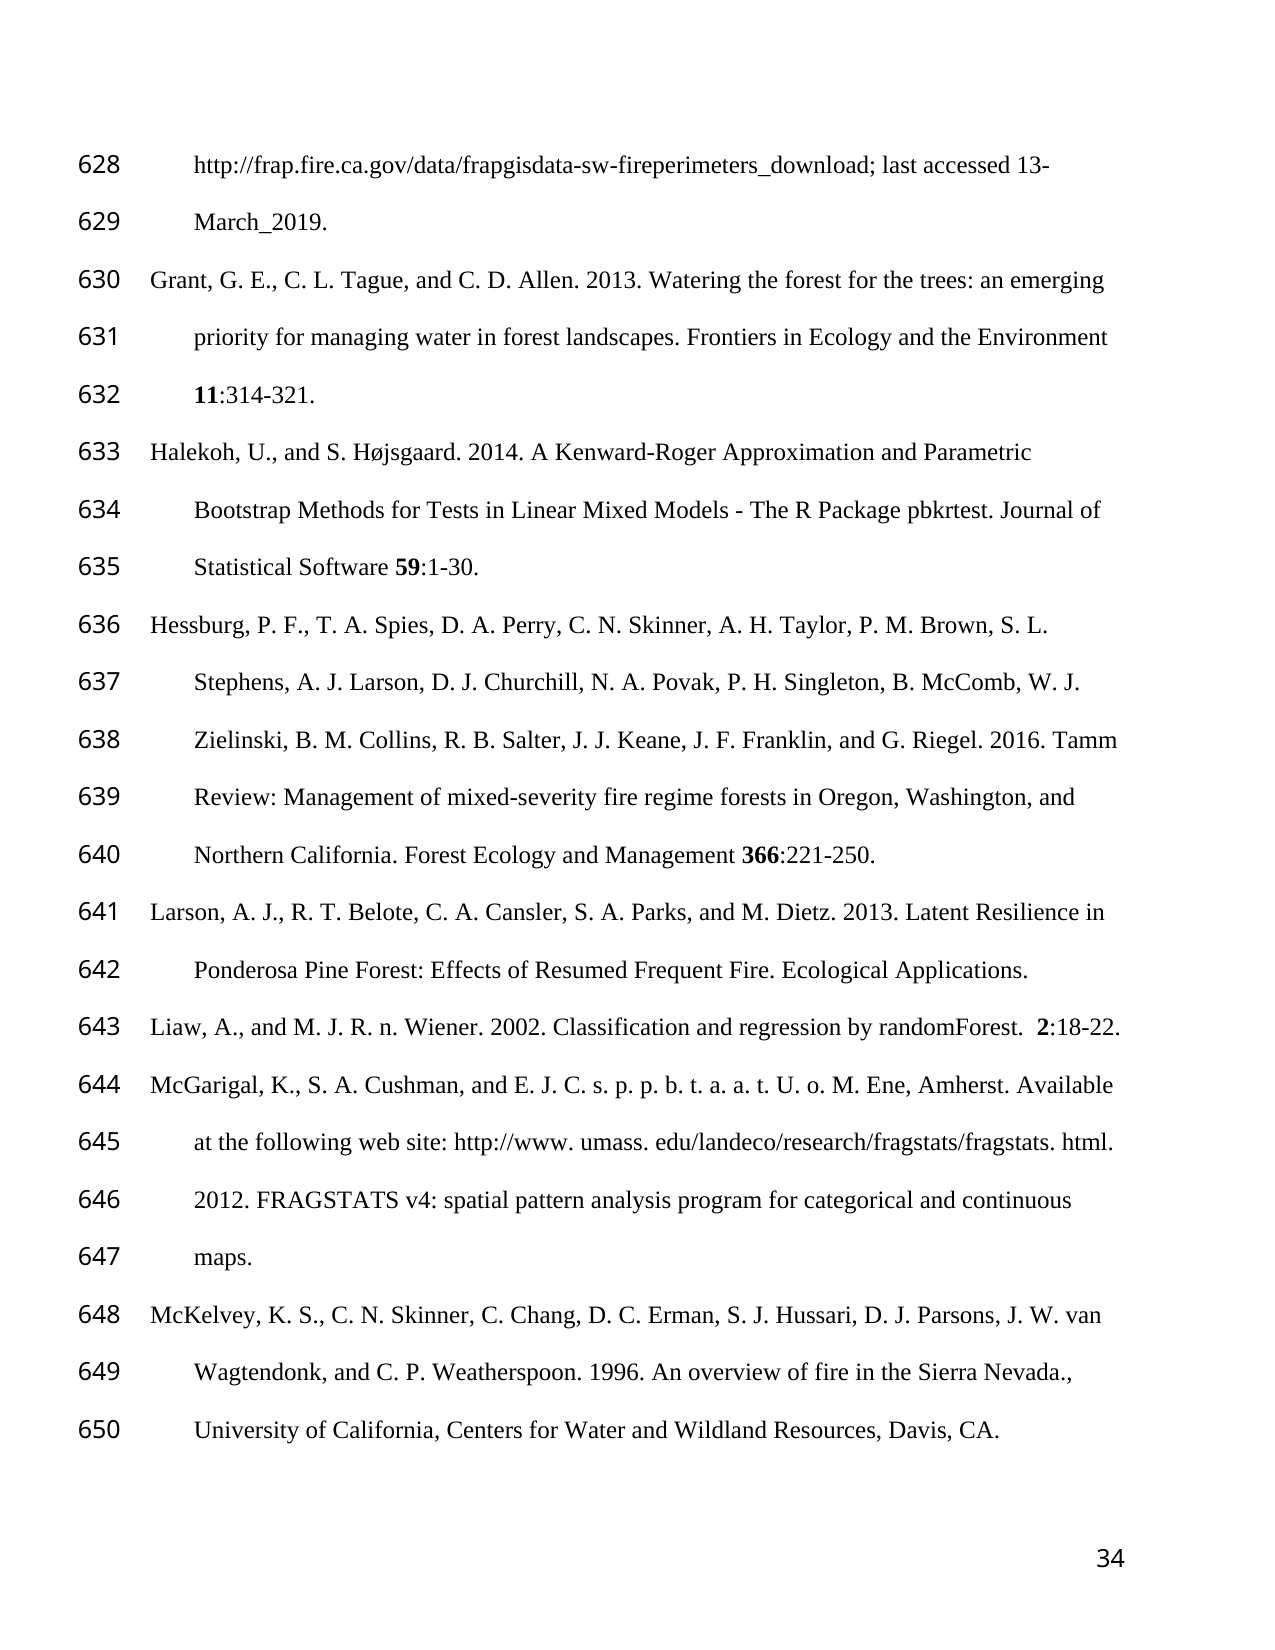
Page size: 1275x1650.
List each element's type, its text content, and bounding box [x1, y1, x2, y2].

text Larson, A. J., R. T. Belote, C. A. Cansler, S. A. Parks, and M. Dietz. 2013. Latent Resilience in Ponderosa Pine Forest: Effects of Resumed Frequent Fire. Ecological Applications. [150, 897, 1125, 984]
text Halekoh, U., and S. Højsgaard. 2014. A Kenward-Roger Approximation and Parametric Bootstrap Methods for Tests in Linear Mixed Models - The R Package pbkrtest. Journal of Statistical Software 59:1-30. [150, 437, 1125, 581]
text Grant, G. E., C. L. Tague, and C. D. Allen. 2013. Watering the forest for the trees: an emerging priority for managing water in forest landscapes. Frontiers in Ecology and the Environment 11:314-321. [150, 265, 1125, 409]
text McKelvey, K. S., C. N. Skinner, C. Chang, D. C. Erman, S. J. Hussari, D. J. Parsons, J. W. van Wagtendonk, and C. P. Weatherspoon. 1996. An overview of fire in the Sierra Nevada., University of California, Centers for Water and Wildland Resources, Davis, CA. [150, 1300, 1125, 1444]
text Hessburg, P. F., T. A. Spies, D. A. Perry, C. N. Skinner, A. H. Taylor, P. M. Brown, S. L. Stephens, A. J. Larson, D. J. Churchill, N. A. Povak, P. H. Singleton, B. McComb, W. J. Zielinski, B. M. Collins, R. B. Salter, J. J. Keane, J. F. Franklin, and G. Riegel. 2016. Tamm Review: Management of mixed-severity fire regime forests in Oregon, Washington, and Northern California. Forest Ecology and Management 366:221-250. [150, 610, 1125, 869]
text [150, 150, 1125, 236]
text Liaw, A., and M. J. R. n. Wiener. 2002. Classification and regression by randomForest. 2:18-22. [150, 1012, 1125, 1041]
text McGarigal, K., S. A. Cushman, and E. J. C. s. p. p. b. t. a. a. t. U. o. M. Ene, Amherst. Available at the following web site: http://www. umass. edu/landeco/research/fragstats/fragstats. html. 2012. FRAGSTATS v4: spatial pattern analysis program for categorical and continuous maps. [150, 1070, 1125, 1271]
